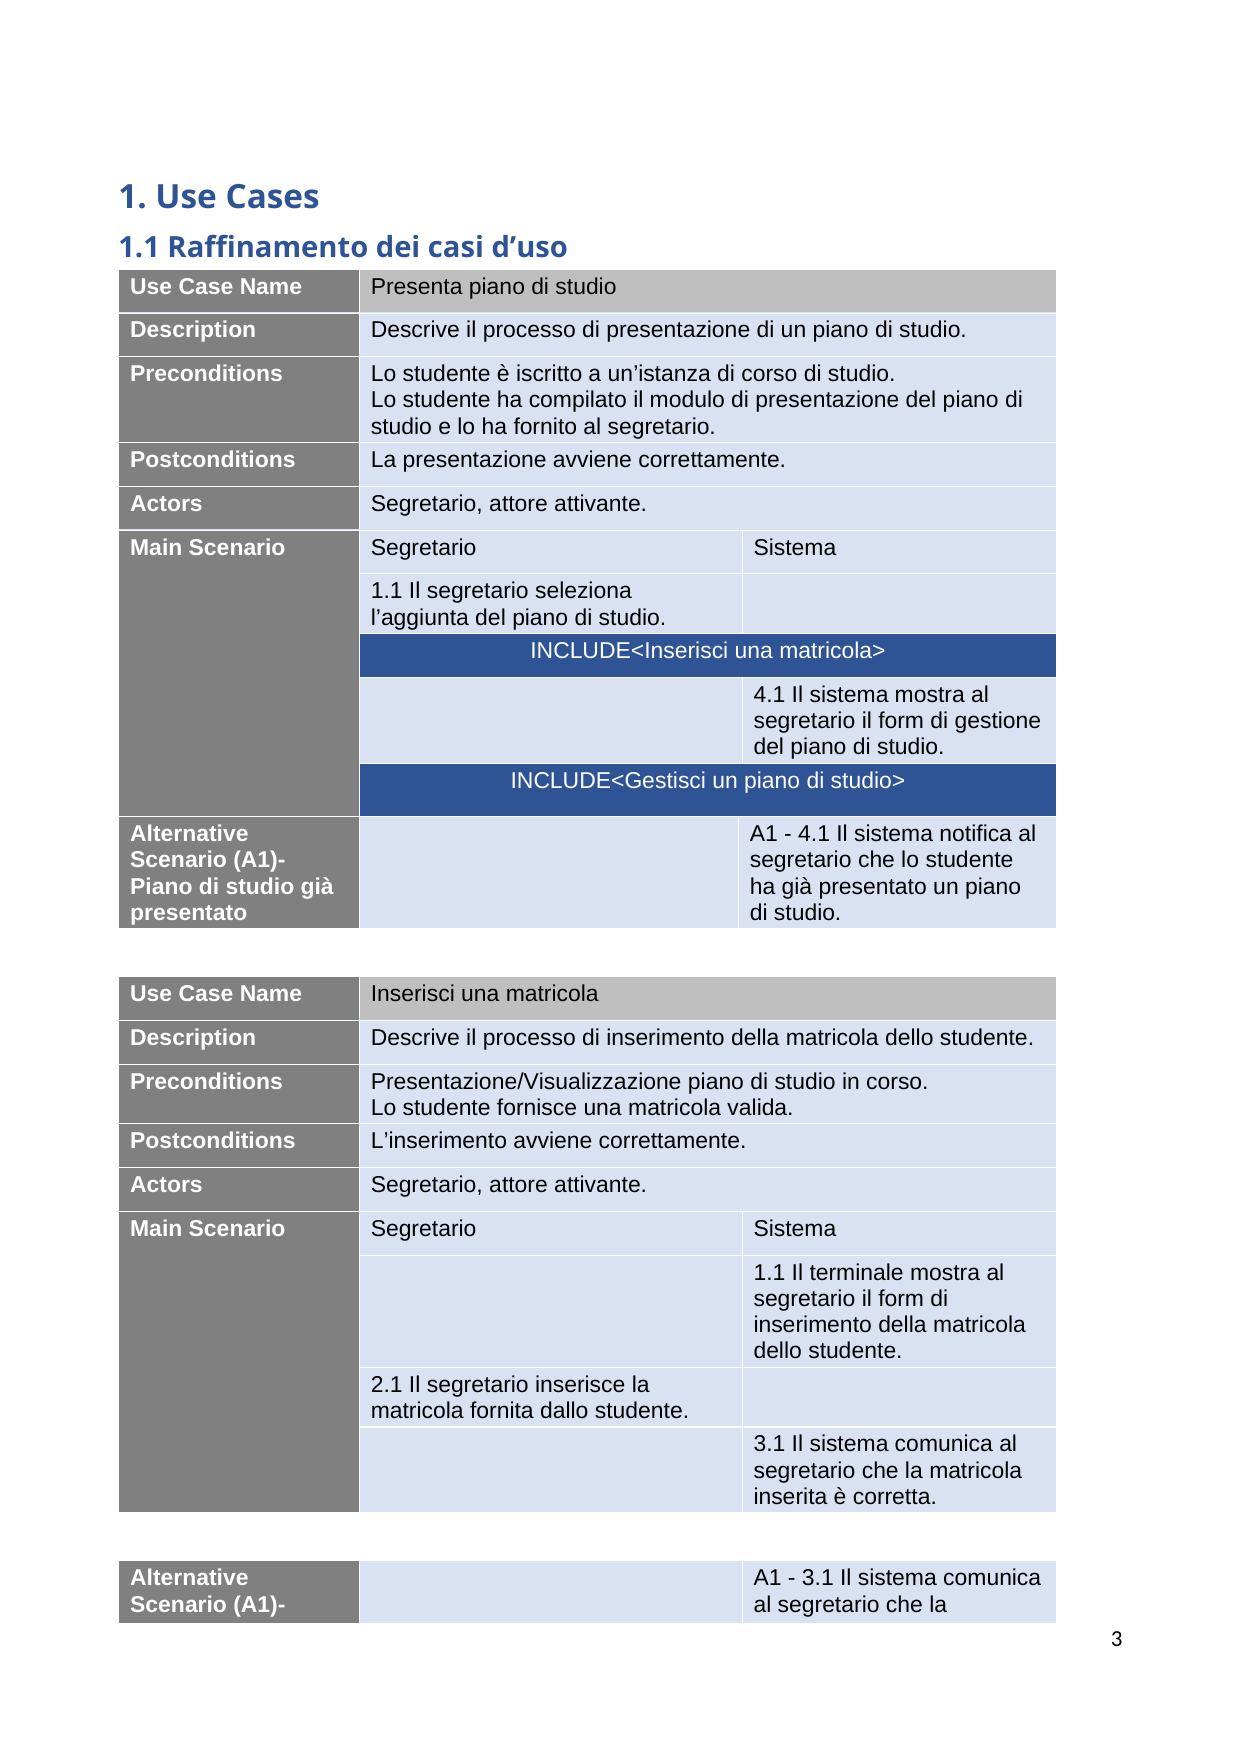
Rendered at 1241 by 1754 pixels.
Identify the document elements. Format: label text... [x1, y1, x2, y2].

table_cell L’inserimento avviene correttamente. [360, 1124, 1056, 1167]
table_cell Sistema [743, 531, 1056, 573]
table_cell 1.1 Il segretario seleziona l’aggiunta del piano di studio. [360, 574, 742, 633]
table_cell Segretario [360, 1212, 742, 1254]
table_cell Preconditions [119, 357, 359, 442]
table_header Presenta piano di studio [360, 270, 1056, 312]
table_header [119, 1561, 359, 1623]
subtitle 1.1 Raffinamento dei casi d’uso [118, 226, 1122, 266]
table_cell Description [119, 1021, 359, 1064]
table_cell Postconditions [119, 1124, 359, 1167]
table_cell Postconditions [119, 443, 359, 486]
table_cell A1 - 4.1 Il sistema notifica al segretario che lo studente ha già presentato un piano di studio. [739, 817, 1056, 928]
table_cell [743, 574, 1056, 633]
table_cell [360, 1256, 742, 1367]
table_cell Actors [119, 487, 359, 529]
table_header Inserisci una matricola [360, 977, 1056, 1020]
subtitle 1. Use Cases [118, 173, 1122, 218]
table_cell Main Scenario [119, 1212, 359, 1512]
table_header Use Case Name [119, 977, 359, 1020]
table_cell Sistema [743, 1212, 1056, 1254]
table_header [360, 1561, 742, 1623]
table_cell Descrive il processo di presentazione di un piano di studio. [360, 314, 1056, 356]
table_cell 2.1 Il segretario inserisce la matricola fornita dallo studente. [360, 1368, 742, 1426]
table_cell Alternative Scenario (A1)- Piano di studio già presentato [119, 817, 359, 928]
table_cell [360, 1428, 742, 1512]
table_cell Presentazione/Visualizzazione piano di studio in corso. Lo studente fornisce una matricola valida. [360, 1065, 1056, 1123]
table_cell Segretario, attore attivante. [360, 487, 1056, 529]
table_cell INCLUDE<Gestisci un piano di studio> [360, 764, 1056, 816]
table_cell 4.1 Il sistema mostra al segretario il form di gestione del piano di studio. [743, 678, 1056, 763]
table_cell Description [119, 314, 359, 356]
table_cell Segretario, attore attivante. [360, 1168, 1056, 1211]
table_cell INCLUDE<Inserisci una matricola> [360, 634, 1056, 677]
table_cell [743, 1368, 1056, 1426]
table_cell Segretario [360, 531, 742, 573]
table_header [743, 1561, 1056, 1623]
table_cell Descrive il processo di inserimento della matricola dello studente. [360, 1021, 1056, 1064]
table_cell Preconditions [119, 1065, 359, 1123]
table_cell [360, 817, 738, 928]
table_cell 1.1 Il terminale mostra al segretario il form di inserimento della matricola dello studente. [743, 1256, 1056, 1367]
table_cell [360, 678, 742, 763]
table_cell Main Scenario [119, 531, 359, 816]
table_cell Lo studente è iscritto a un’istanza di corso di studio. Lo studente ha compilato il modulo di presentazione del piano di studio e lo ha fornito al segretario. [360, 357, 1056, 442]
table_header Use Case Name [119, 270, 359, 312]
table_cell 3.1 Il sistema comunica al segretario che la matricola inserita è corretta. [743, 1428, 1056, 1512]
table_cell Actors [119, 1168, 359, 1211]
table_cell La presentazione avviene correttamente. [360, 443, 1056, 486]
